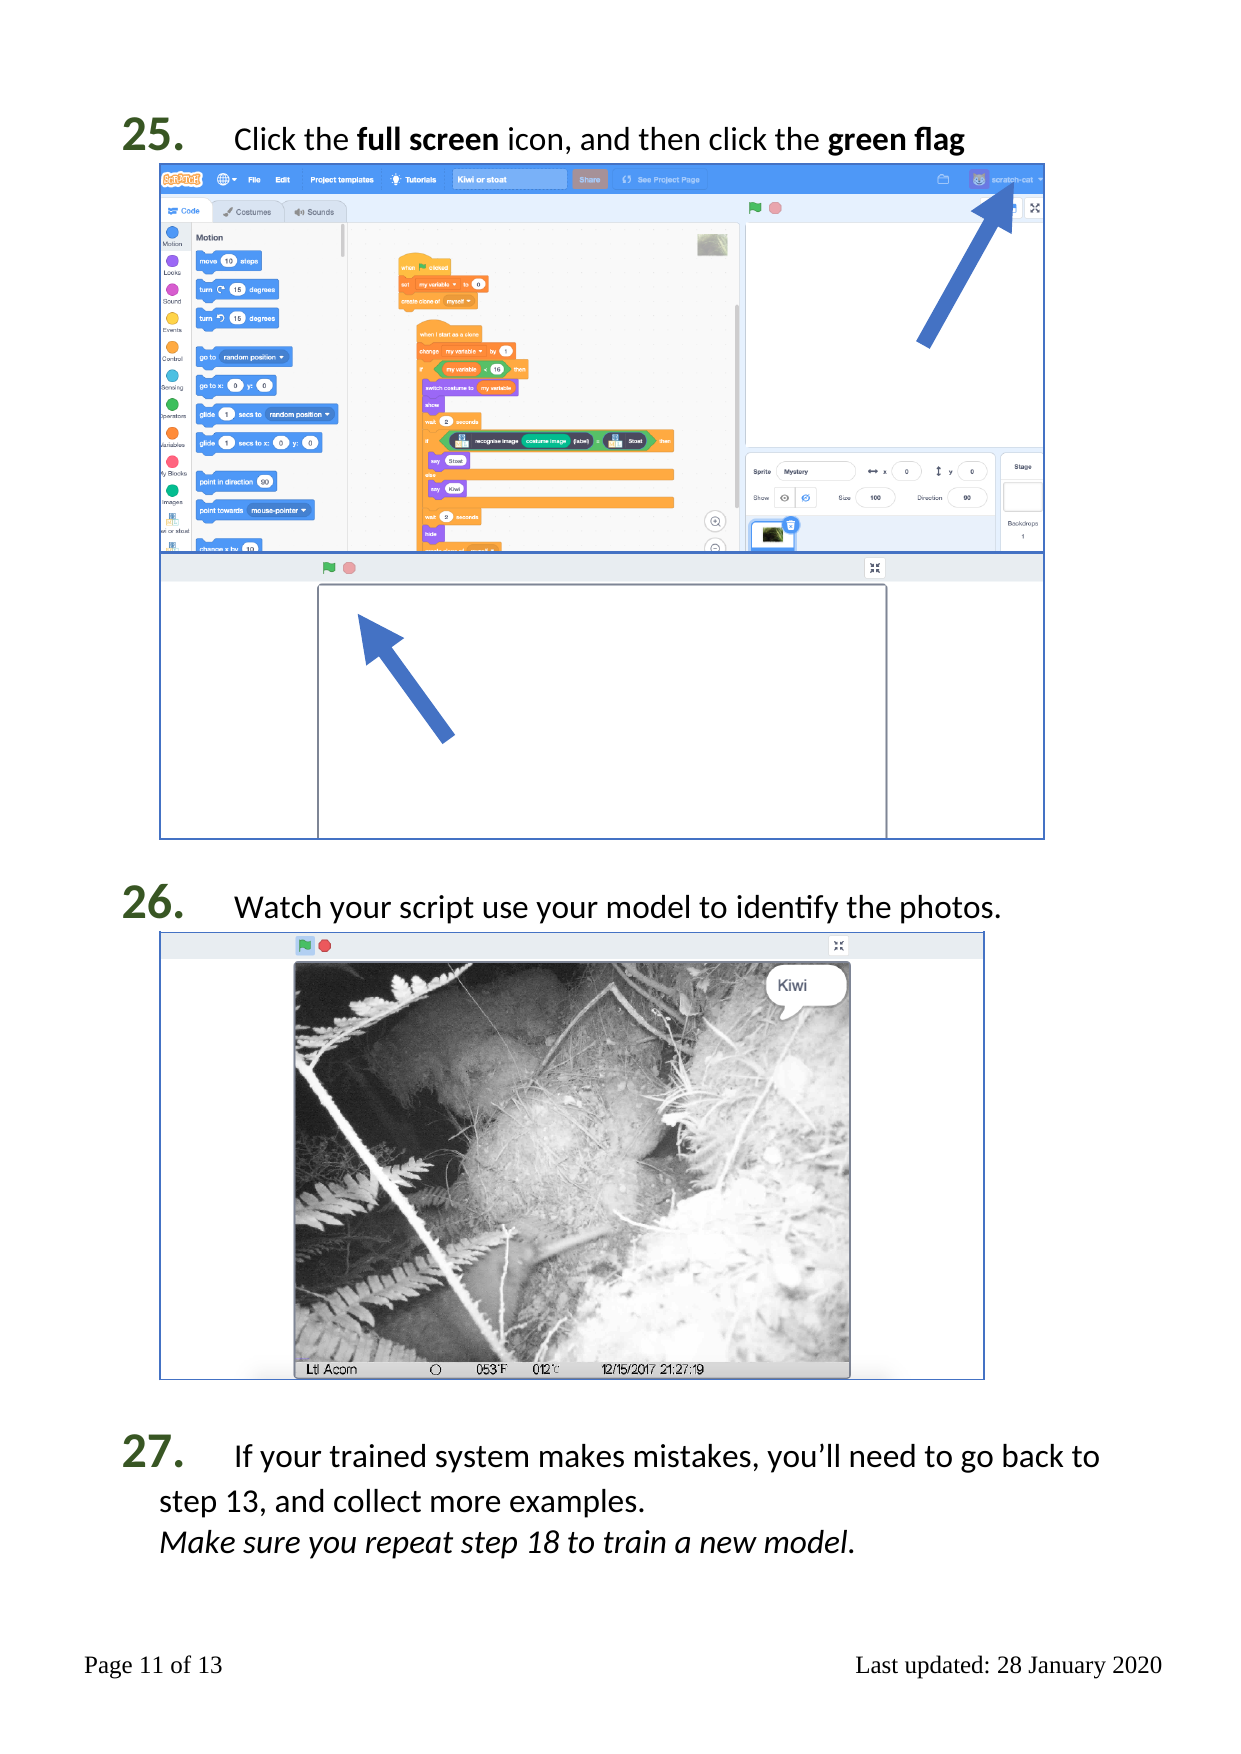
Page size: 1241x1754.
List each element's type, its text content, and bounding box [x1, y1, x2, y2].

list If your trained system makes mistakes, you’ll need to go back to step 13, and collect more examples. Make sure you repeat step 18 to train a new model. [121, 1419, 1164, 1562]
picture [161, 165, 1043, 551]
picture [161, 554, 1043, 838]
picture [161, 933, 983, 1379]
